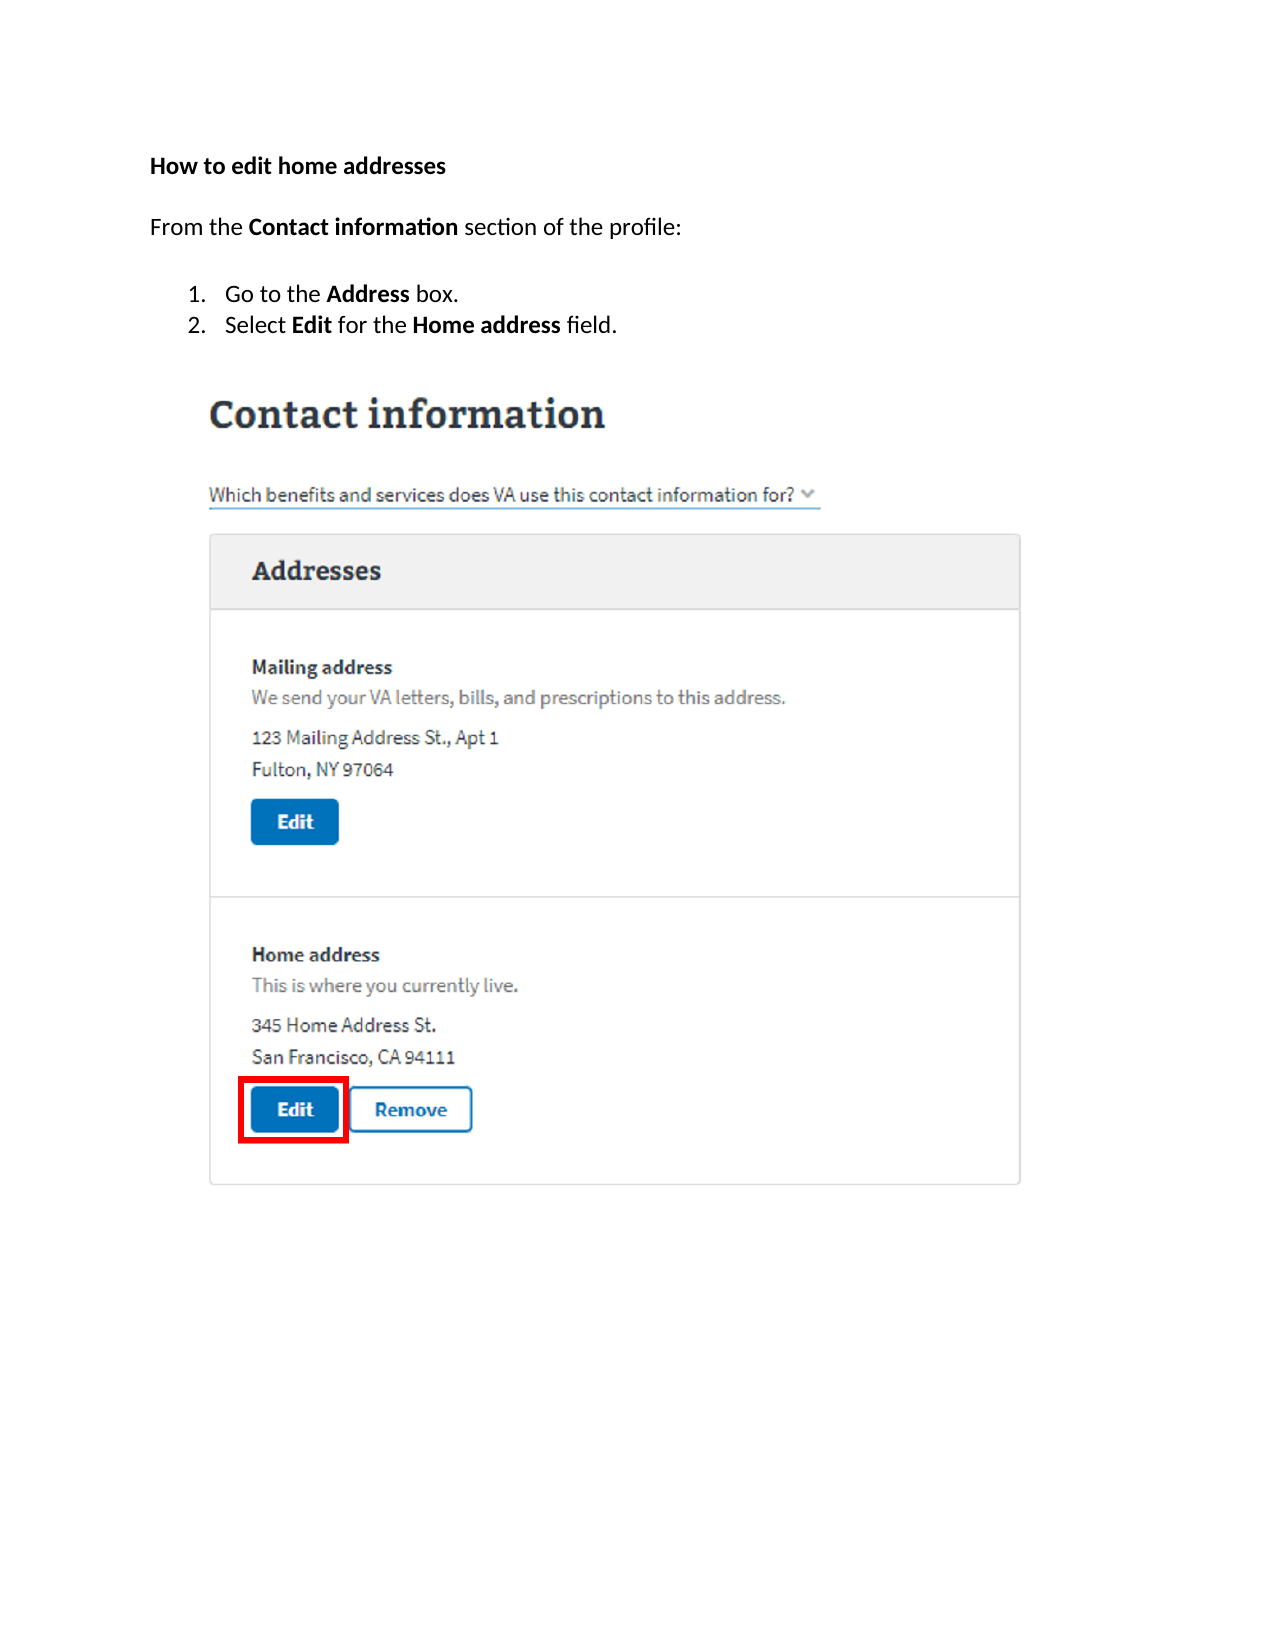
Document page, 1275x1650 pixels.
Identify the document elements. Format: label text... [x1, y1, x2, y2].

text From the Contact information section of the profile: [150, 211, 1125, 242]
list Go to the Address box. [187, 278, 1125, 309]
picture [188, 375, 1044, 1212]
list Select Edit for the Home address field. [187, 309, 1125, 339]
text How to edit home addresses [150, 150, 1125, 181]
